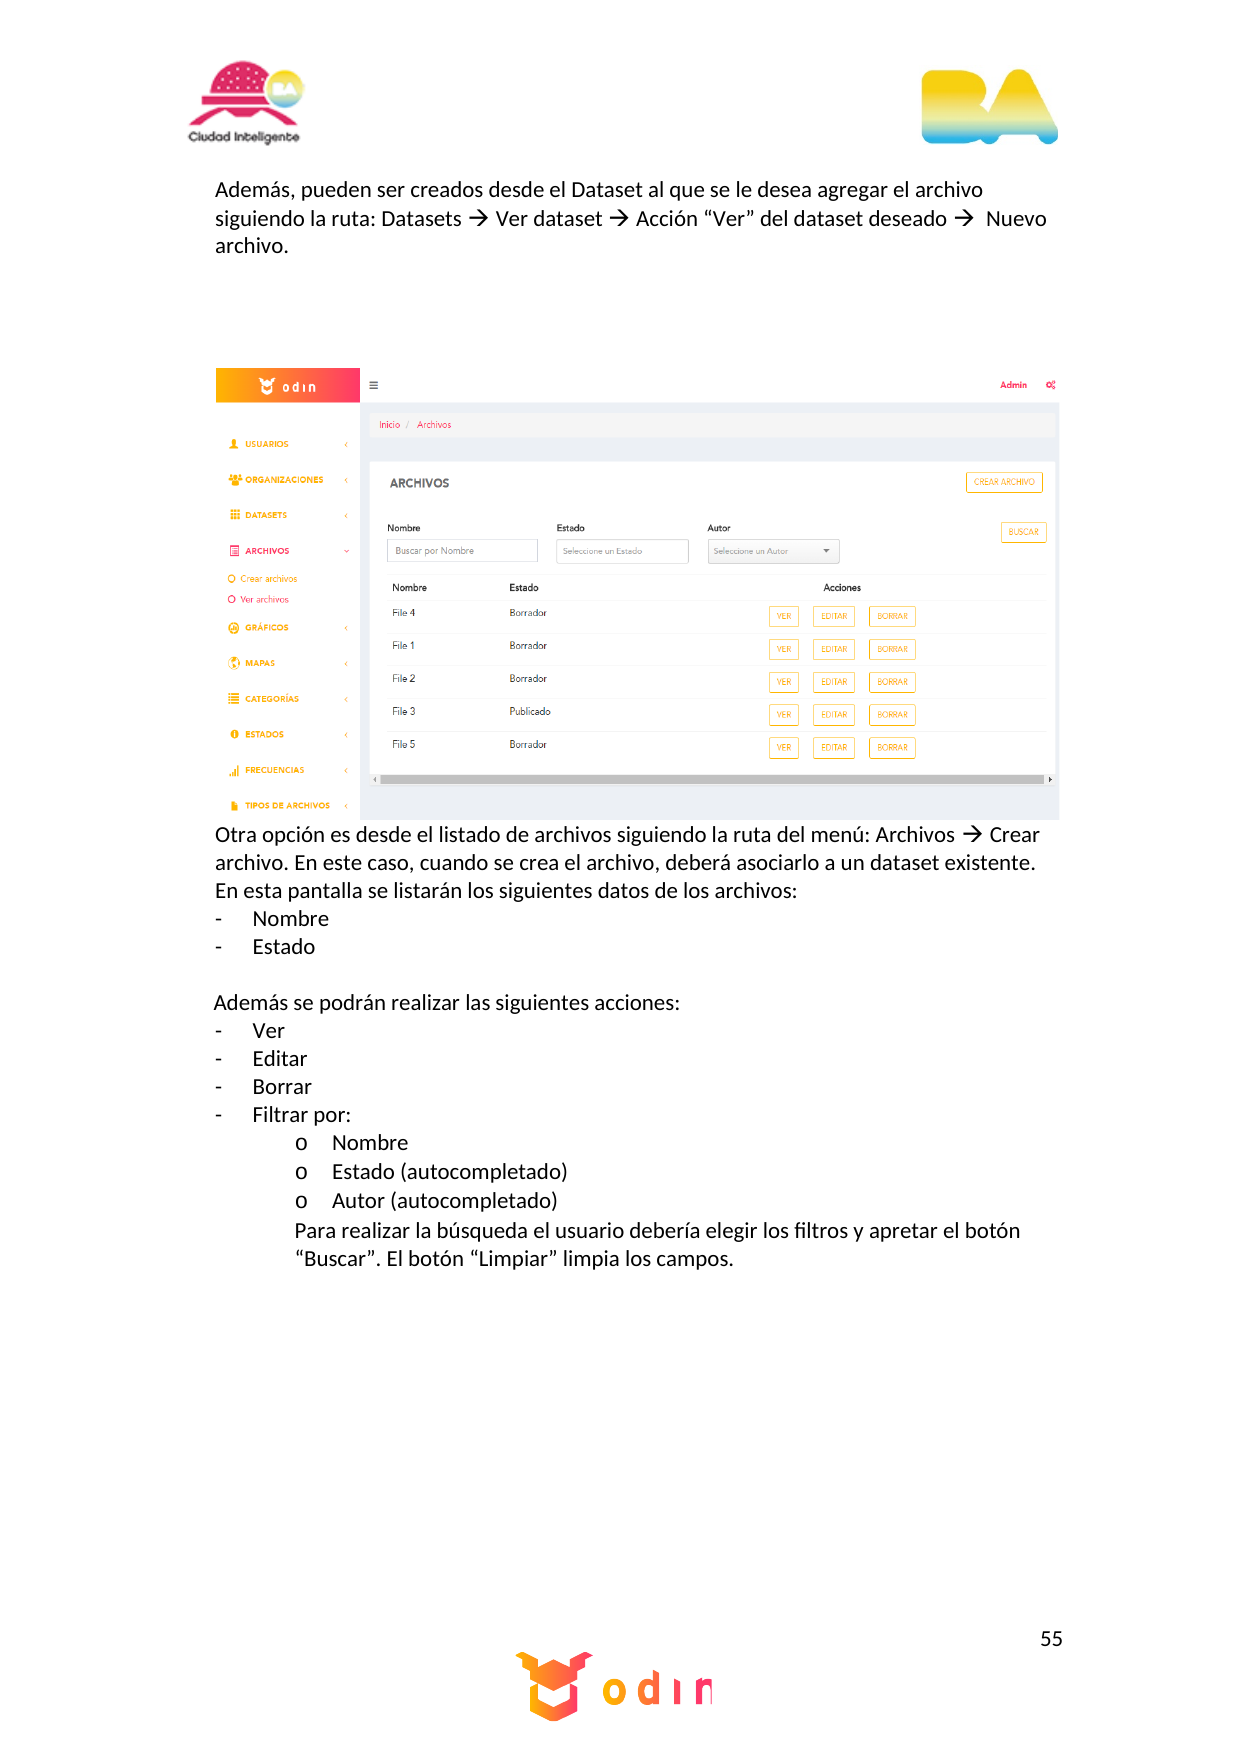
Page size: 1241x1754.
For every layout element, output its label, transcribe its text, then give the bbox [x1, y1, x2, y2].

list Autor (autocompletado) [294, 1187, 1063, 1216]
list Estado [215, 932, 1063, 988]
picture [514, 1652, 712, 1721]
text En esta pantalla se listarán los siguientes datos de los archivos: [215, 876, 1063, 904]
list Ver [215, 1016, 1063, 1044]
text Además, pueden ser creados desde el Dataset al que se le desea agregar el archivo siguiendo la ruta: Datasets Ver dataset Acción “Ver” del dataset deseado Nuevo archivo. [215, 176, 1063, 260]
list Editar [215, 1044, 1063, 1072]
list Filtrar por: [215, 1100, 1063, 1128]
picture [177, 45, 326, 162]
list Estado (autocompletado) [294, 1157, 1063, 1187]
picture [215, 368, 1059, 819]
list Nombre [215, 904, 1063, 932]
text Para realizar la búsqueda el usuario debería elegir los filtros y apretar el botón “Buscar”. El botón “Limpiar” limpia los campos. [294, 1216, 1063, 1272]
text Además se podrán realizar las siguientes acciones: [177, 988, 1063, 1016]
list Nombre [294, 1128, 1063, 1157]
picture [917, 65, 1058, 144]
list Borrar [215, 1072, 1063, 1100]
